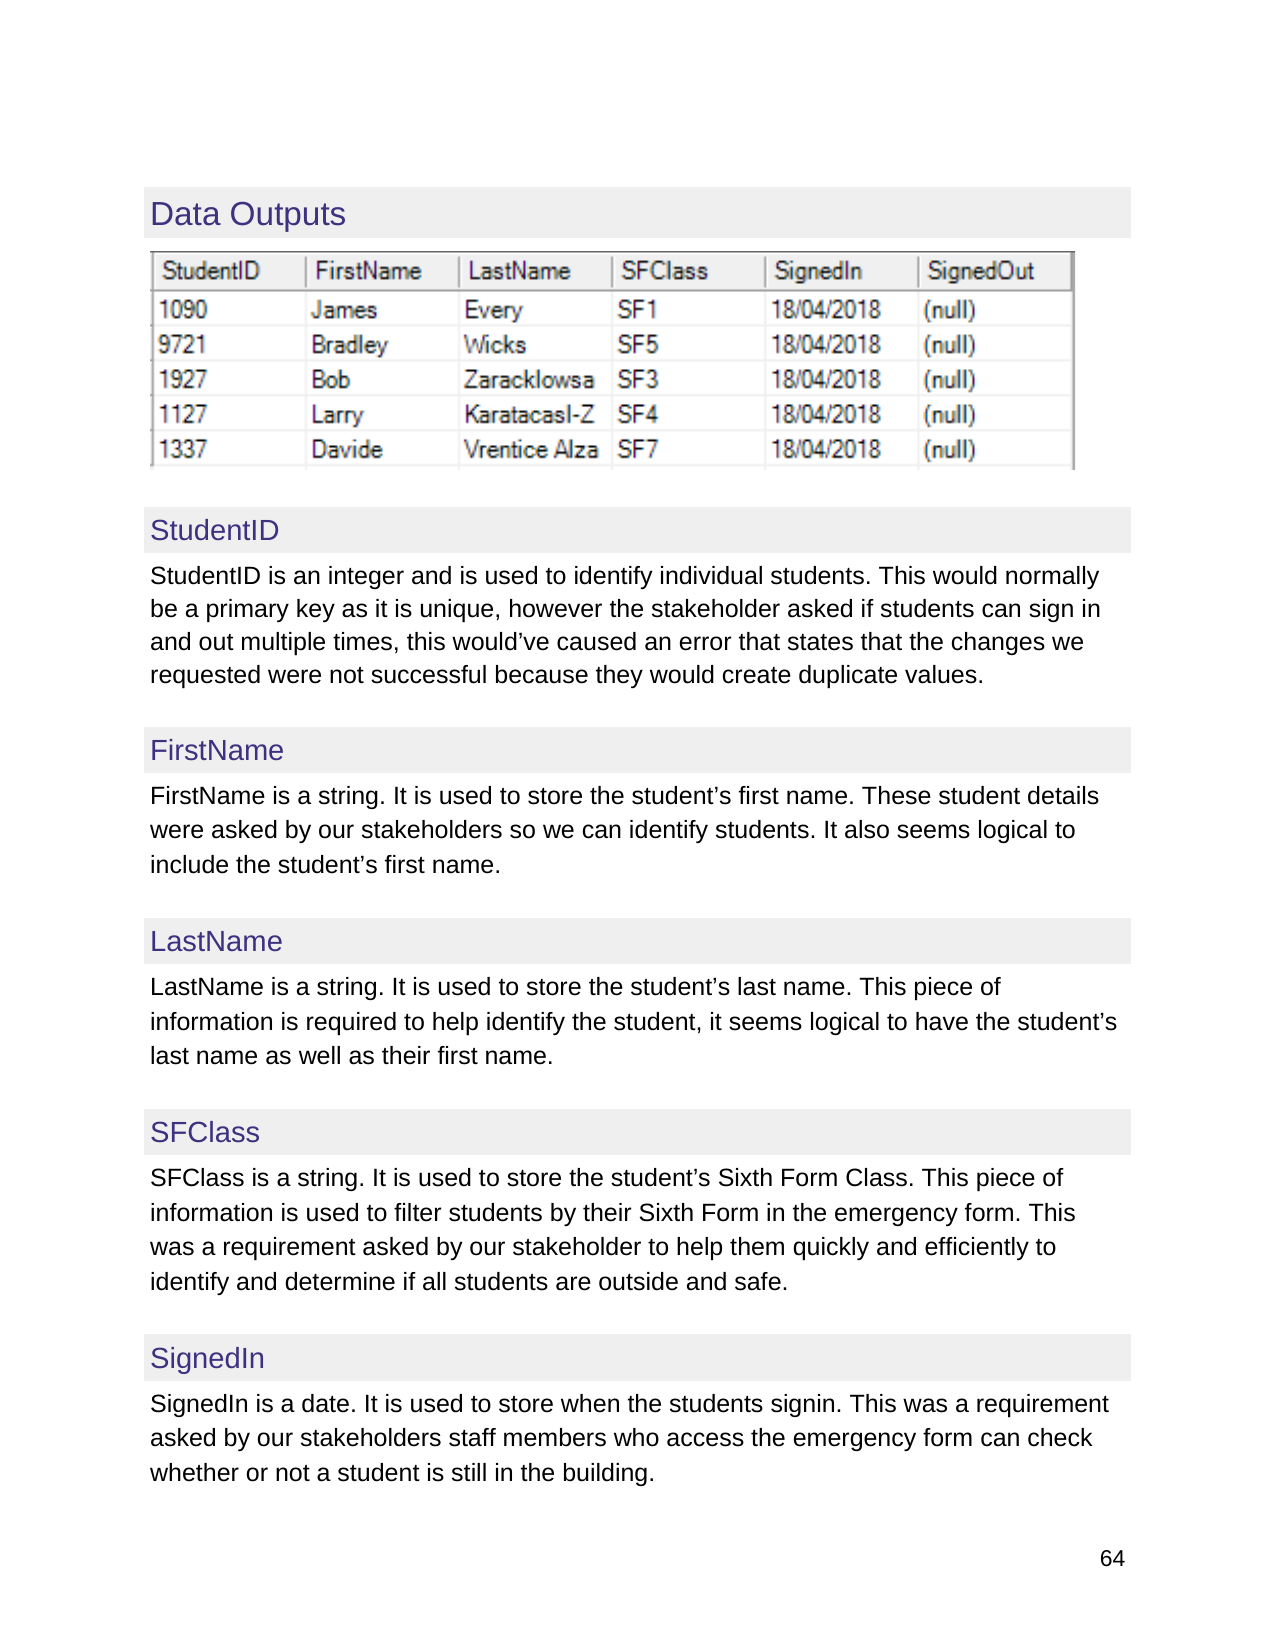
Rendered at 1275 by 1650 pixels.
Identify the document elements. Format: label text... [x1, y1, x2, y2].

subtitle Data Outputs [146, 190, 1129, 236]
subtitle SignedIn [146, 1337, 1129, 1378]
text SignedIn is a date. It is used to store when the students signin. This was a requirement asked by our stakeholders staff members who access the emergency form can check whether or not a student is still in the building. [150, 1389, 1125, 1487]
subtitle SFClass [146, 1111, 1129, 1153]
text LastName is a string. It is used to store the student’s last name. This piece of information is required to help identify the student, it seems logical to have the student’s last name as well as their first name. [150, 972, 1125, 1070]
picture [150, 251, 1075, 470]
subtitle StudentID [146, 509, 1129, 551]
subtitle FirstName [146, 729, 1129, 771]
text StudentID is an integer and is used to identify individual students. This would normally be a primary key as it is unique, however the stakeholder asked if students can sign in and out multiple times, this would’ve caused an error that states that the changes we requested were not successful because they would create duplicate values. [150, 561, 1125, 689]
text FirstName is a string. It is used to store the student’s first name. These student details were asked by our stakeholders so we can identify students. It also seems logical to include the student’s first name. [150, 781, 1125, 879]
subtitle LastName [146, 920, 1129, 962]
text SFClass is a string. It is used to store the student’s Sixth Form Class. This piece of information is used to filter students by their Sixth Form in the emergency form. This was a requirement asked by our stakeholder to help them quickly and efficiently to identify and determine if all students are outside and safe. [150, 1163, 1125, 1296]
